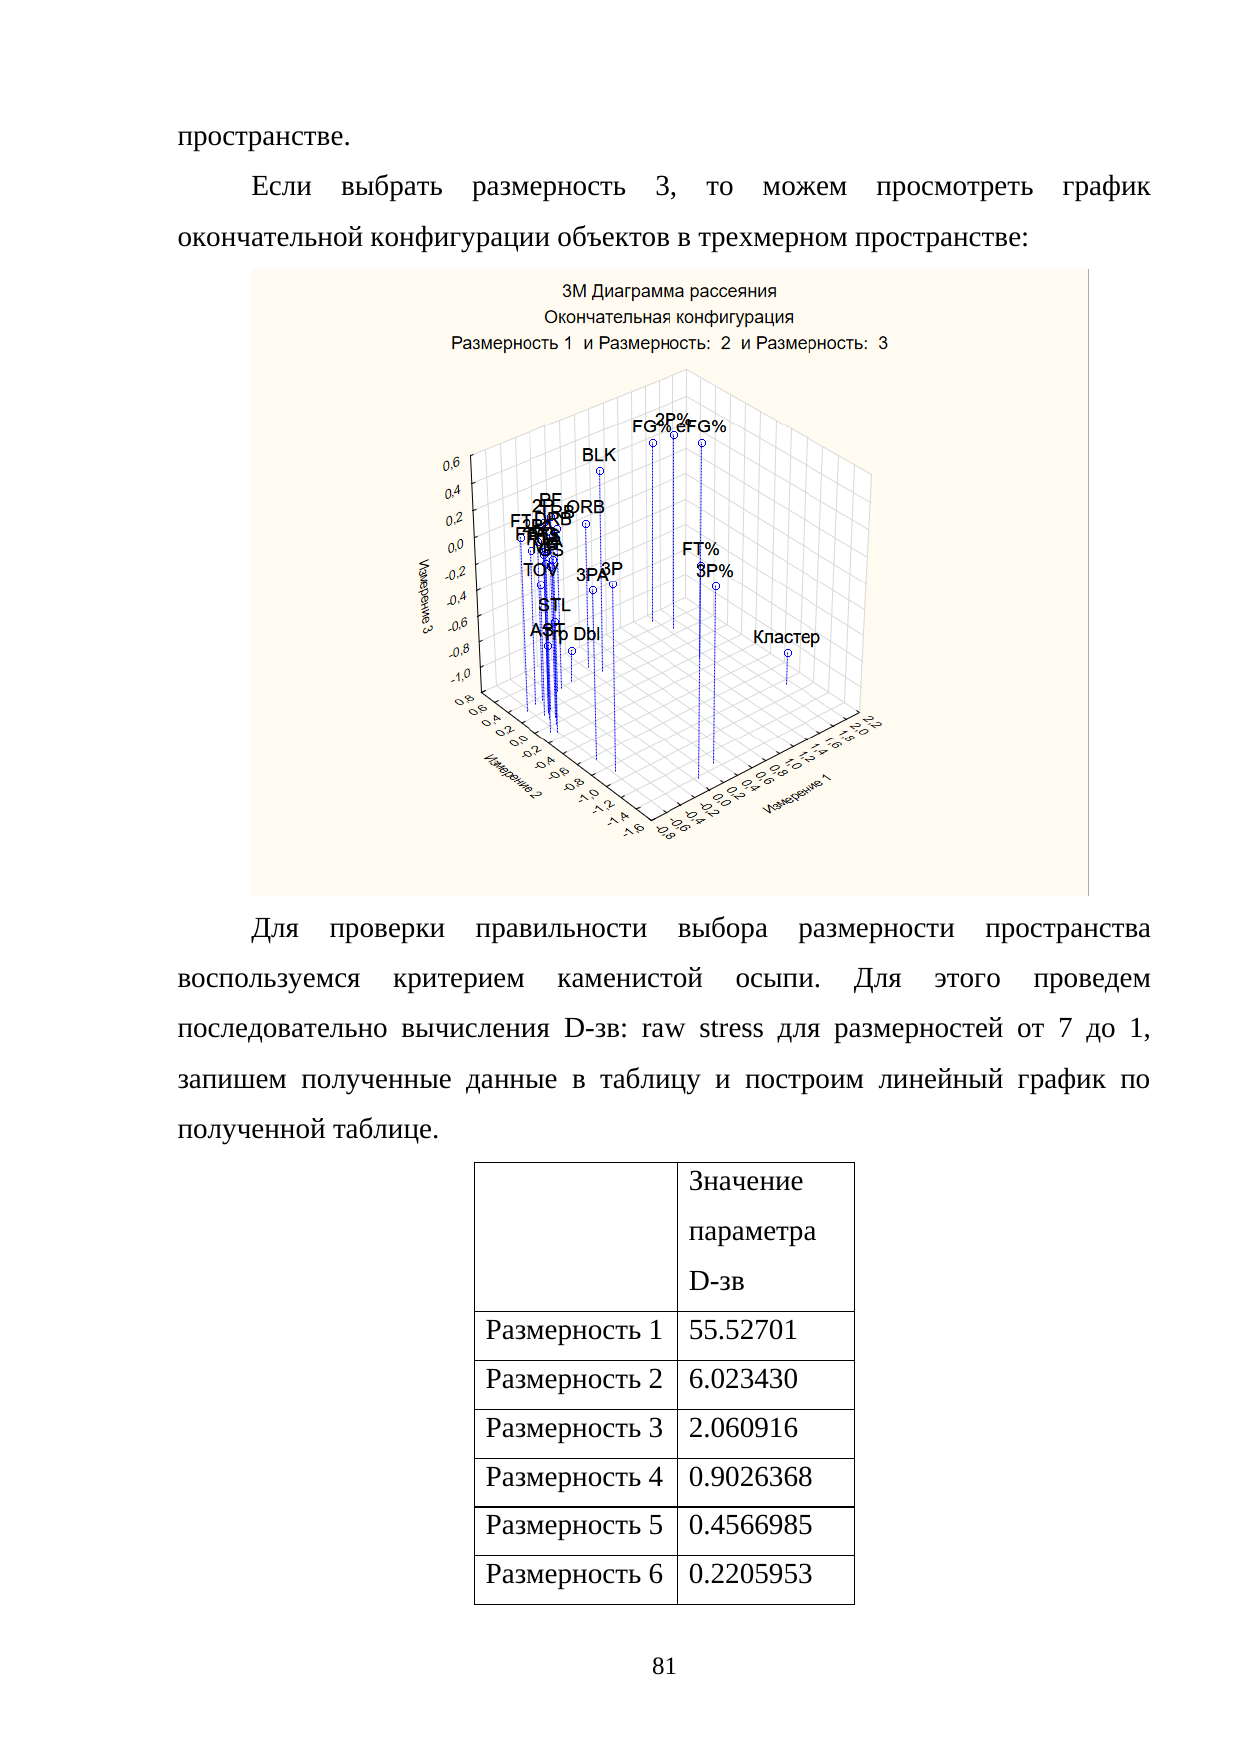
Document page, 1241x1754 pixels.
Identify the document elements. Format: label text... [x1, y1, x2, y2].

table_cell 6.023430 [678, 1361, 854, 1409]
table_cell 0.9026368 [678, 1459, 854, 1506]
table_cell 0.4566985 [678, 1508, 854, 1555]
table_cell 0.2205953 [678, 1556, 854, 1604]
table_cell Размерность 2 [475, 1361, 677, 1409]
table_header [475, 1163, 677, 1311]
text Если выбрать размерность 3, то можем просмотреть график окончательной конфигурации объектов в трехмерном пространстве: [177, 168, 1152, 252]
text Для проверки правильности выбора размерности пространства воспользуемся критерием каменистой осыпи. Для этого проведем последовательно вычисления D-зв: raw stress для размерностей от 7 до 1, запишем полученные данные в таблицу и построим линейный график по полученной таблице. [177, 910, 1152, 1145]
table_cell Размерность 6 [475, 1556, 677, 1604]
table_cell Размерность 4 [475, 1459, 677, 1506]
picture [251, 269, 1089, 896]
table_cell 2.060916 [678, 1410, 854, 1458]
table_header Значение параметра D-зв [678, 1163, 854, 1311]
table_cell Размерность 3 [475, 1410, 677, 1458]
table_cell Размерность 5 [475, 1508, 677, 1555]
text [177, 118, 1152, 152]
table_cell Размерность 1 [475, 1312, 677, 1360]
table_cell 55.52701 [678, 1312, 854, 1360]
